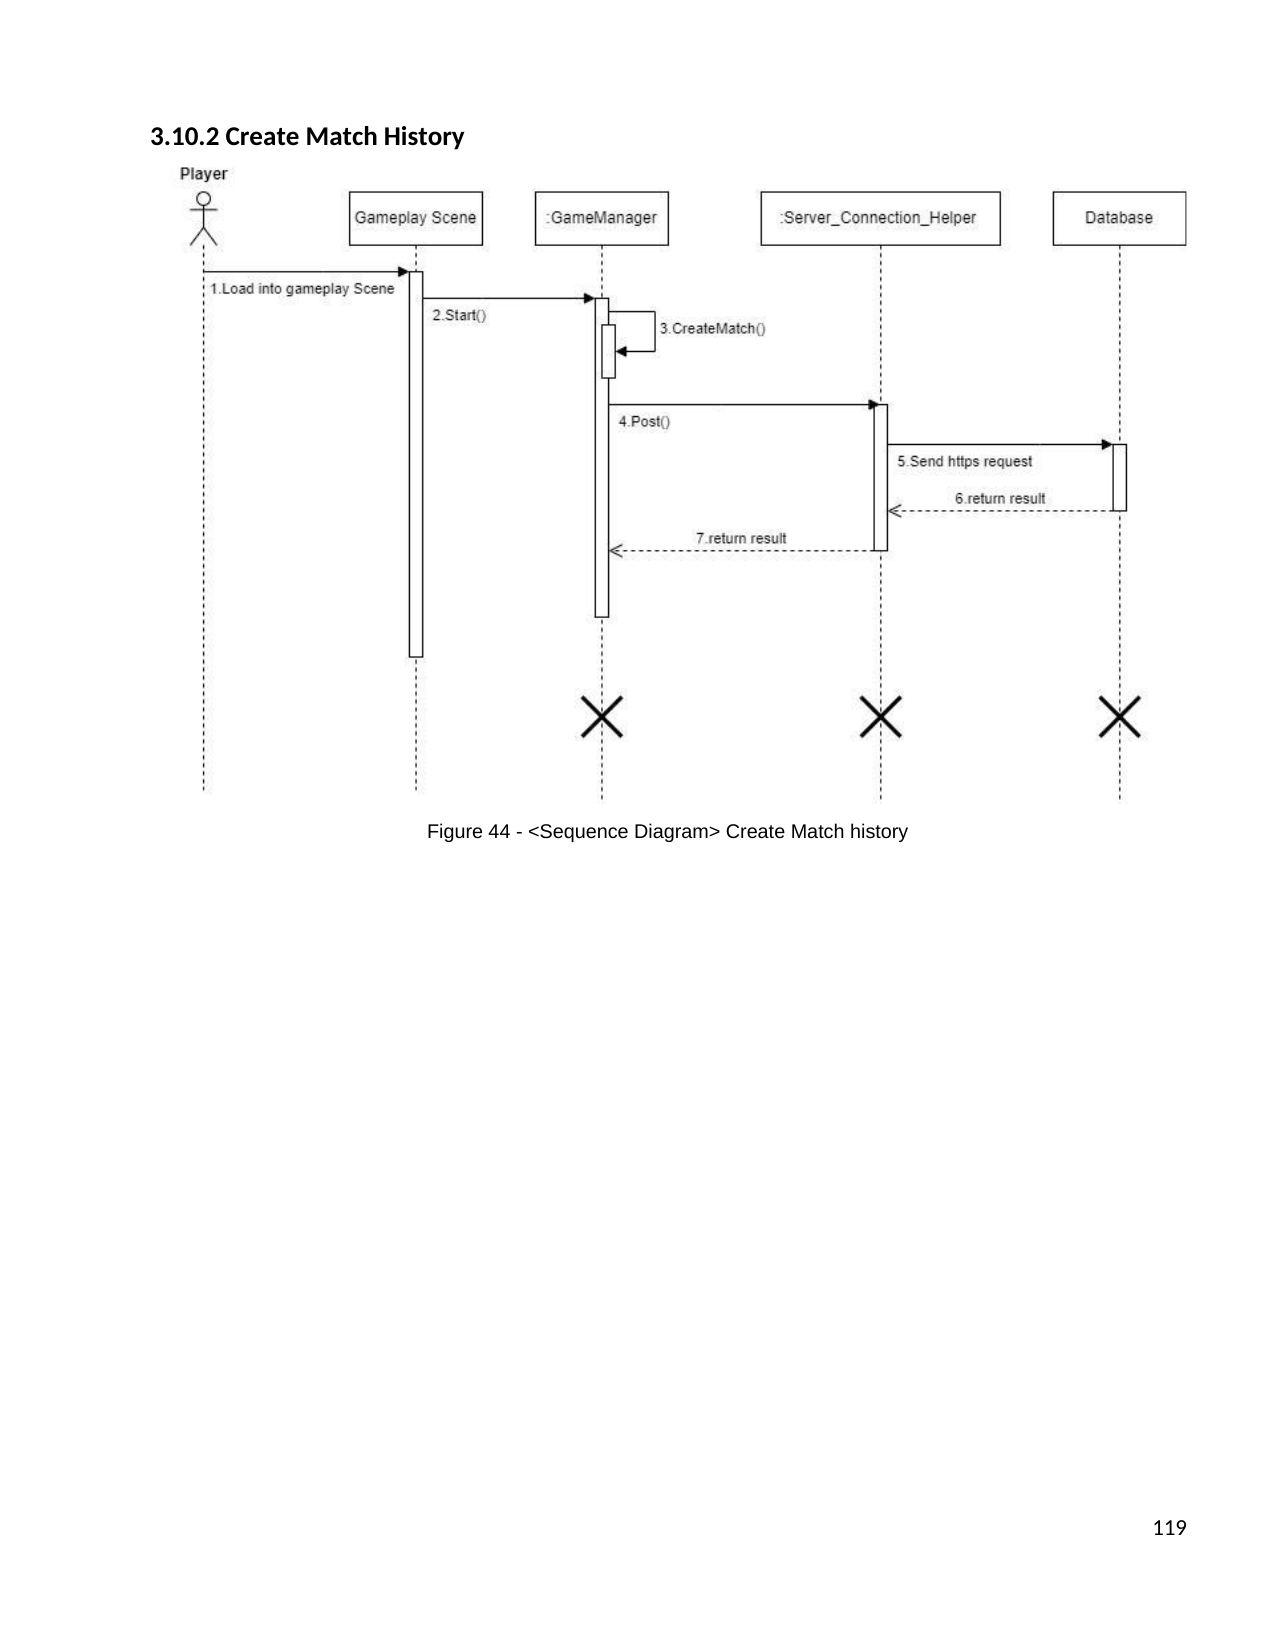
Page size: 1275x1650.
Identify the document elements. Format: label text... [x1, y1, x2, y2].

text 119 [1152, 1513, 1187, 1541]
text 3.10.2 Create Match History [150, 119, 1187, 152]
picture [150, 157, 1187, 804]
text Figure 44 - <Sequence Diagram> Create Match history [150, 820, 1185, 843]
